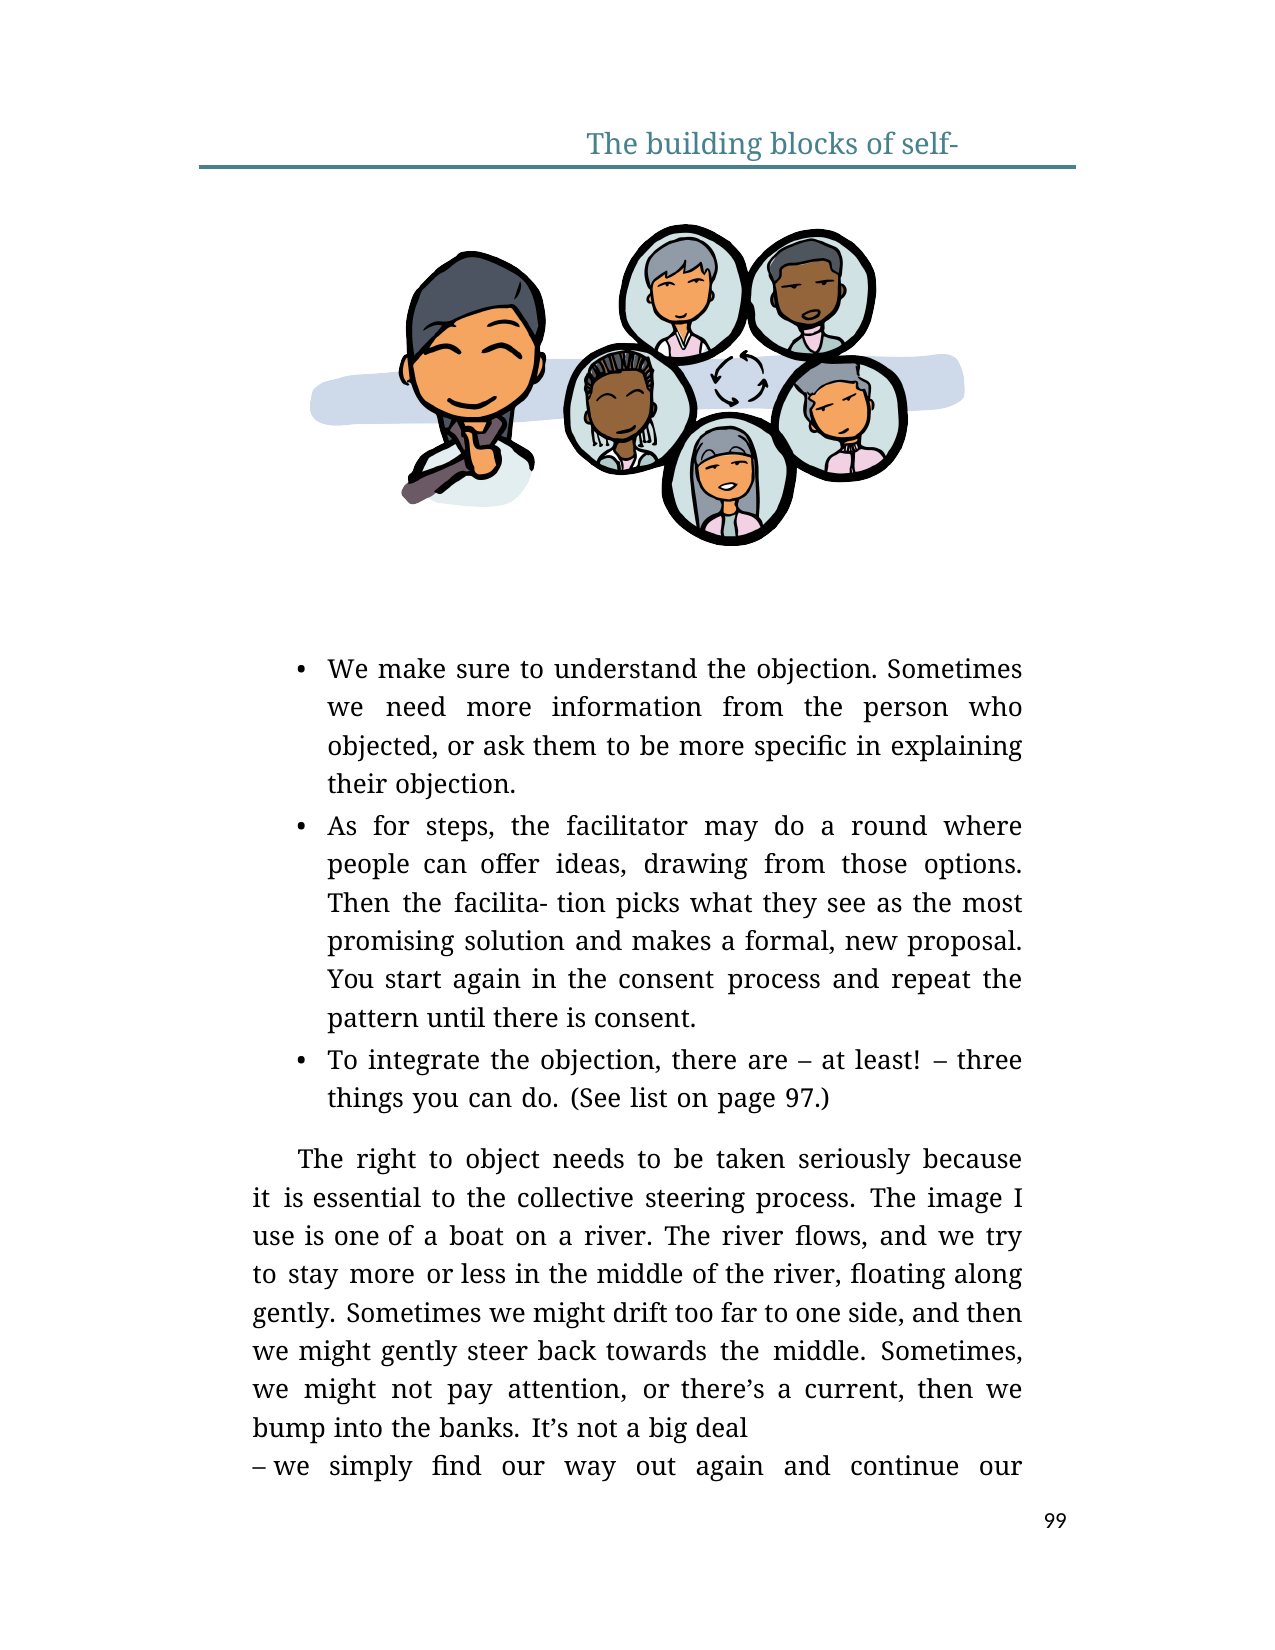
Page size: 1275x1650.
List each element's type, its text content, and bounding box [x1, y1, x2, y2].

text The right to object needs to be taken seriously because it is essential to the collective steering process. The image I use is one of a boat on a river. The river flows, and we try to stay more or less in the middle of the river, floating along gently. Sometimes we might drift too far to one side, and then we might gently steer back towards the middle. Sometimes, we might not pay attention, or there’s a current, then we bump into the banks. It’s not a big deal [252, 1141, 1023, 1445]
list As for steps, the facilitator may do a round where people can offer ideas, drawing from those options. Then the facilita- tion picks what they see as the most promising solution and makes a formal, new proposal. You start again in the consent process and repeat the pattern until there is consent. [296, 808, 1023, 1035]
picture [310, 224, 965, 546]
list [252, 1448, 1023, 1483]
list To integrate the objection, there are – at least! – three things you can do. (See list on page 97.) [296, 1041, 1023, 1115]
list We make sure to understand the objection. Sometimes we need more information from the person who objected, or ask them to be more specific in explaining their objection. [296, 651, 1023, 801]
